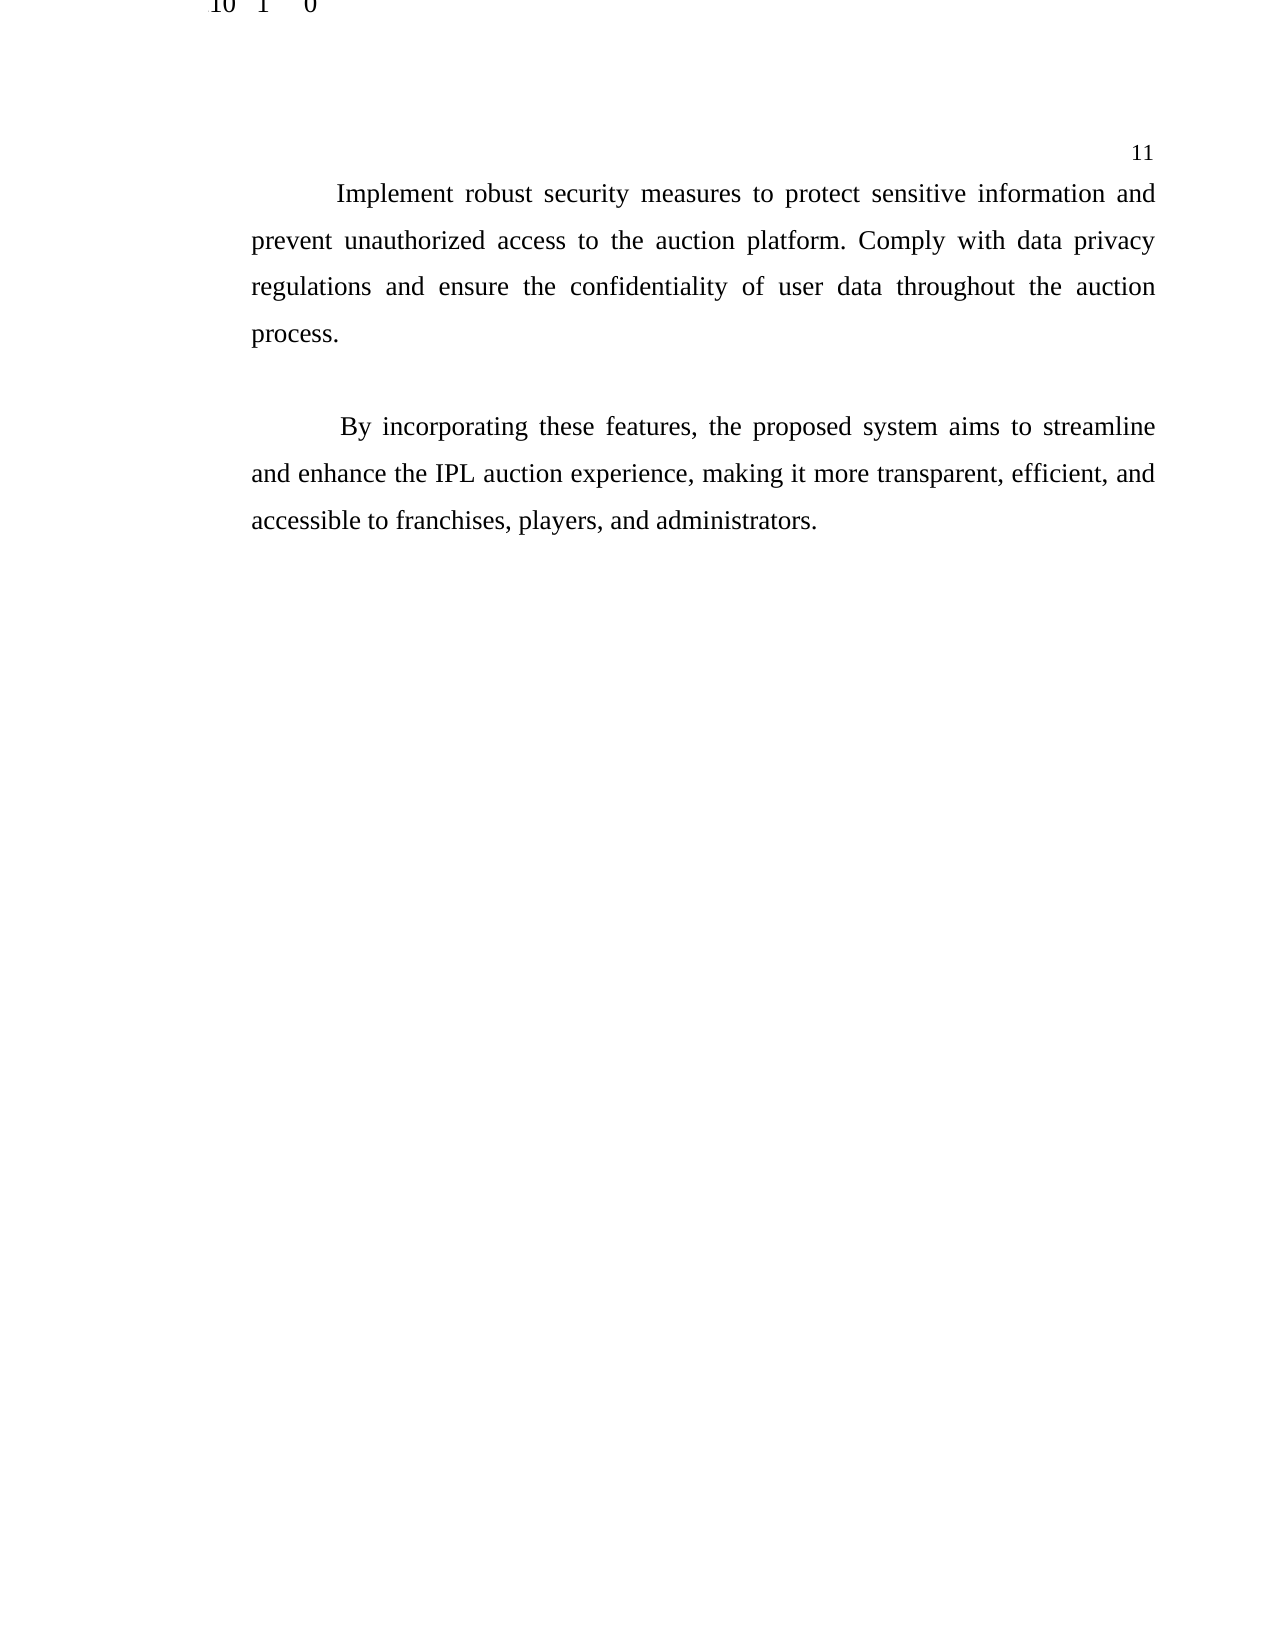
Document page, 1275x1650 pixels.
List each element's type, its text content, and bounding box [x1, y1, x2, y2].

text Implement robust security measures to protect sensitive information and prevent unauthorized access to the auction platform. Comply with data privacy regulations and ensure the confidentiality of user data throughout the auction process. [251, 177, 1157, 348]
text By incorporating these features, the proposed system aims to streamline and enhance the IPL auction experience, making it more transparent, efficient, and accessible to franchises, players, and administrators. [251, 411, 1157, 535]
